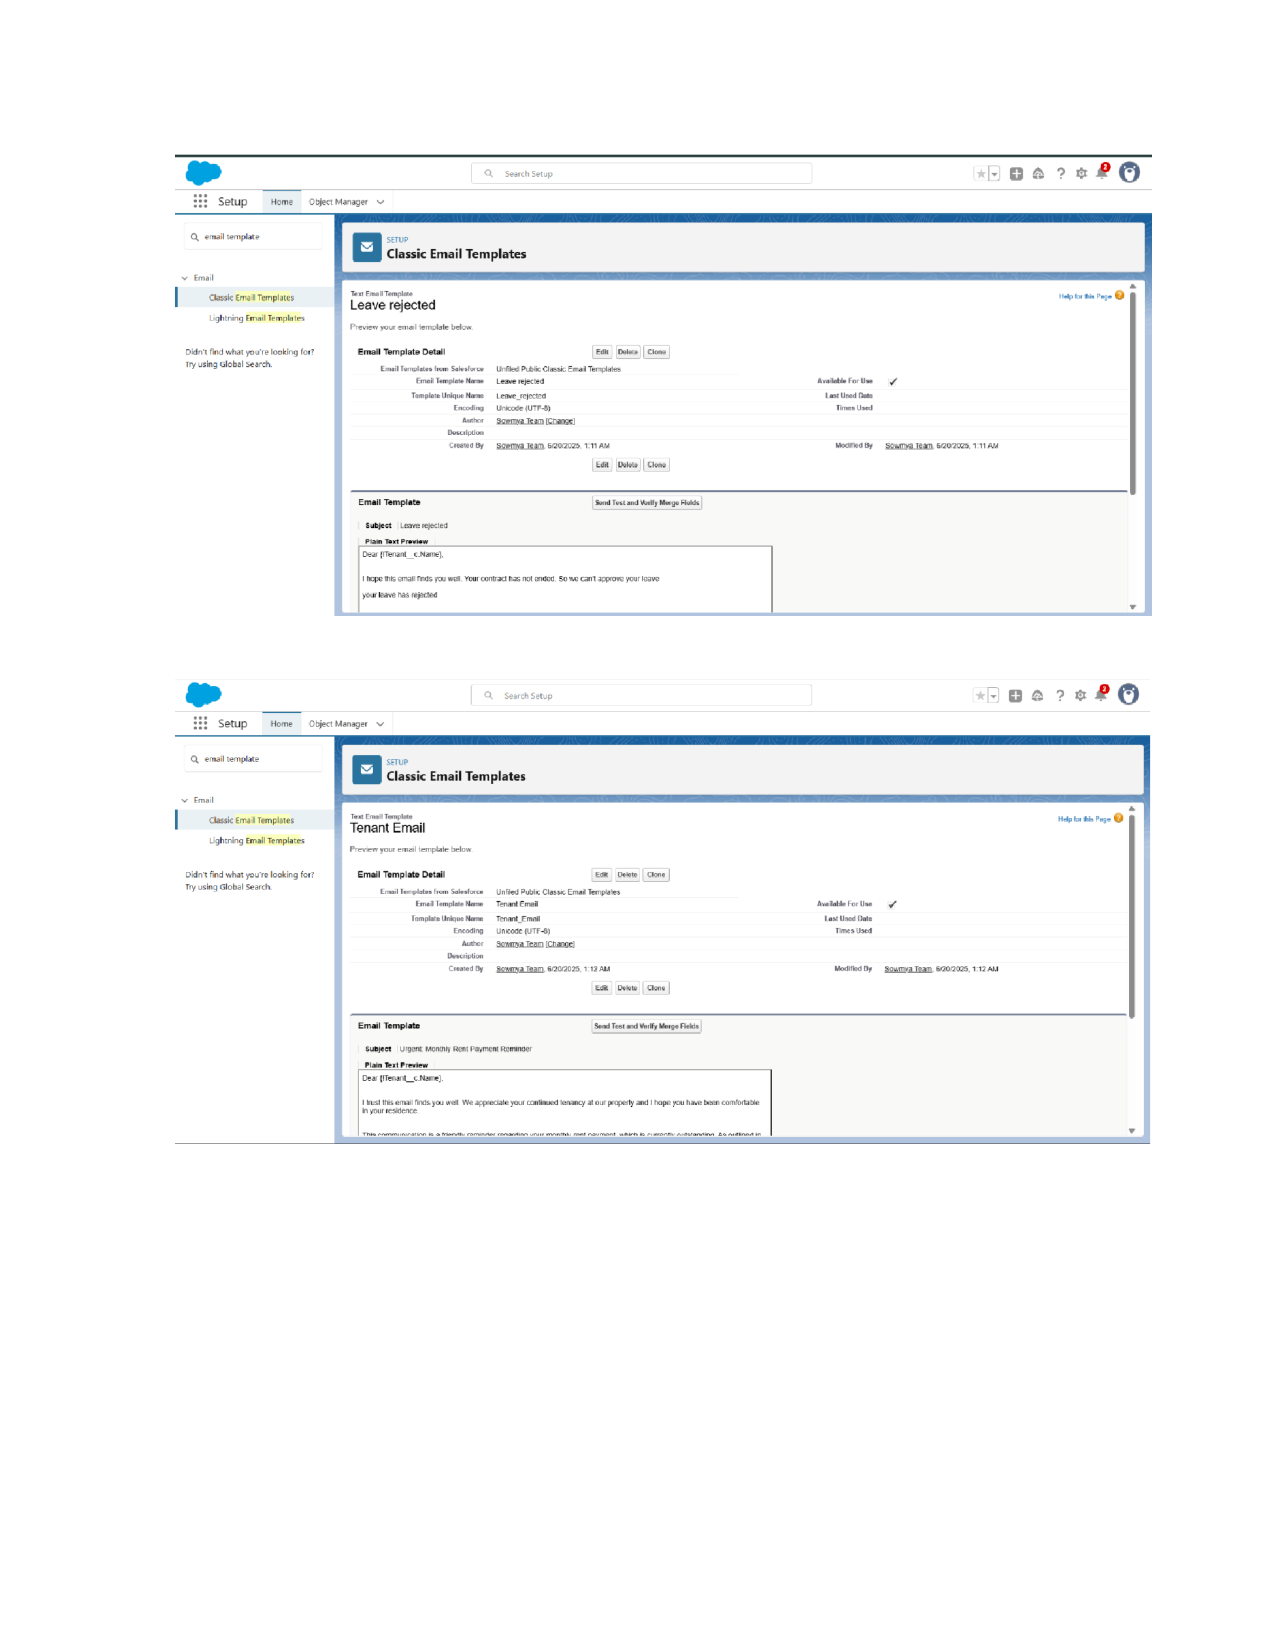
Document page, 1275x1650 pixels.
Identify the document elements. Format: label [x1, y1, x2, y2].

picture [174, 679, 1150, 1144]
picture [174, 154, 1152, 616]
